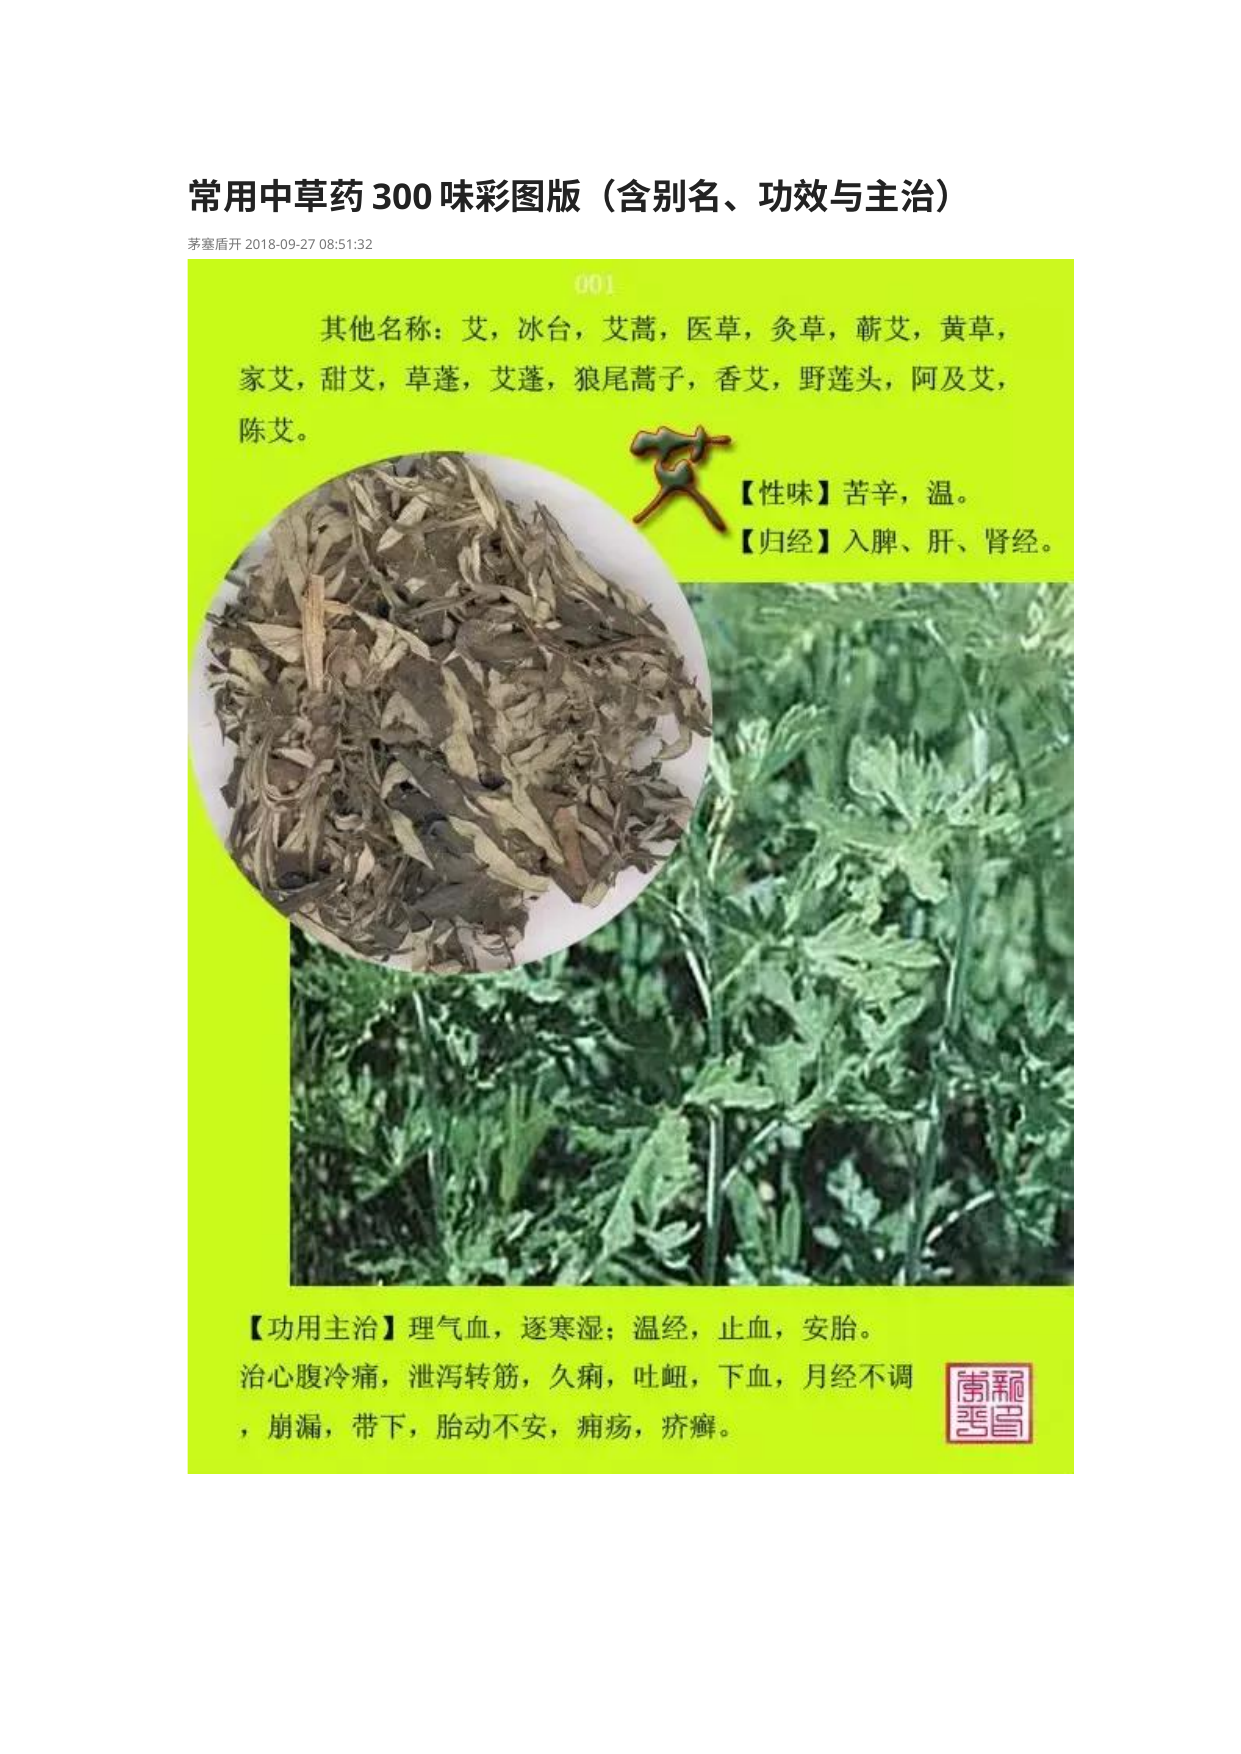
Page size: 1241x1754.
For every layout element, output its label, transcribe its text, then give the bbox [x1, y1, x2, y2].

text 茅塞盾开 2018-09-27 08:51:32 [187, 227, 1053, 259]
picture [187, 259, 1074, 1474]
text 常用中草药300味彩图版（含别名、功效与主治） [187, 162, 1053, 227]
